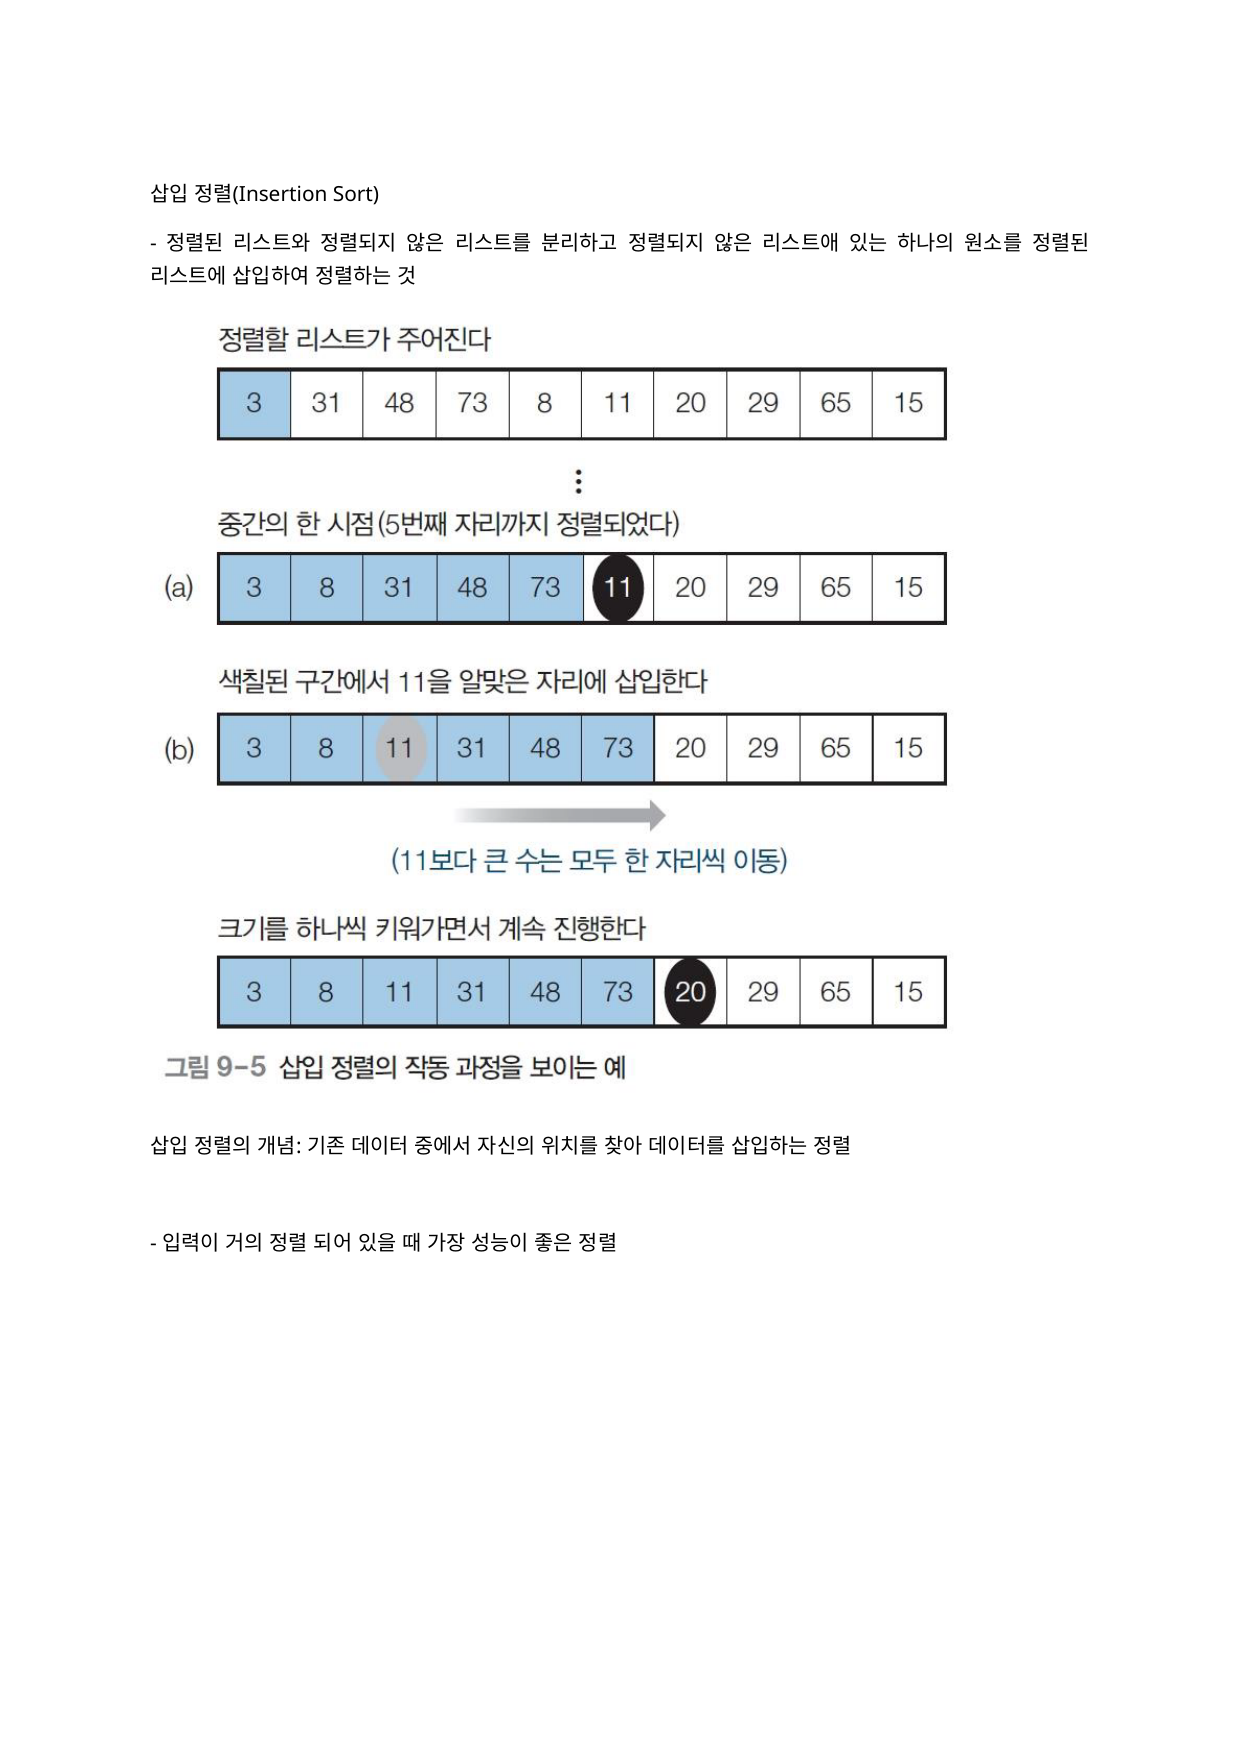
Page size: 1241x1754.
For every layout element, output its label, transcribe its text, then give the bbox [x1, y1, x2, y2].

text 삽입 정렬의 개념: 기존 데이터 중에서 자신의 위치를 찾아 데이터를 삽입하는 정렬 [150, 1129, 1090, 1160]
text - 입력이 거의 정렬 되어 있을 때 가장 성능이 좋은 정렬 [150, 1226, 1090, 1256]
text - 정렬된 리스트와 정렬되지 않은 리스트를 분리하고 정렬되지 않은 리스트애 있는 하나의 원소를 정렬된 리스트에 삽입하여 정렬하는 것 [150, 227, 1090, 289]
text 삽입 정렬(Insertion Sort) [150, 177, 1090, 207]
